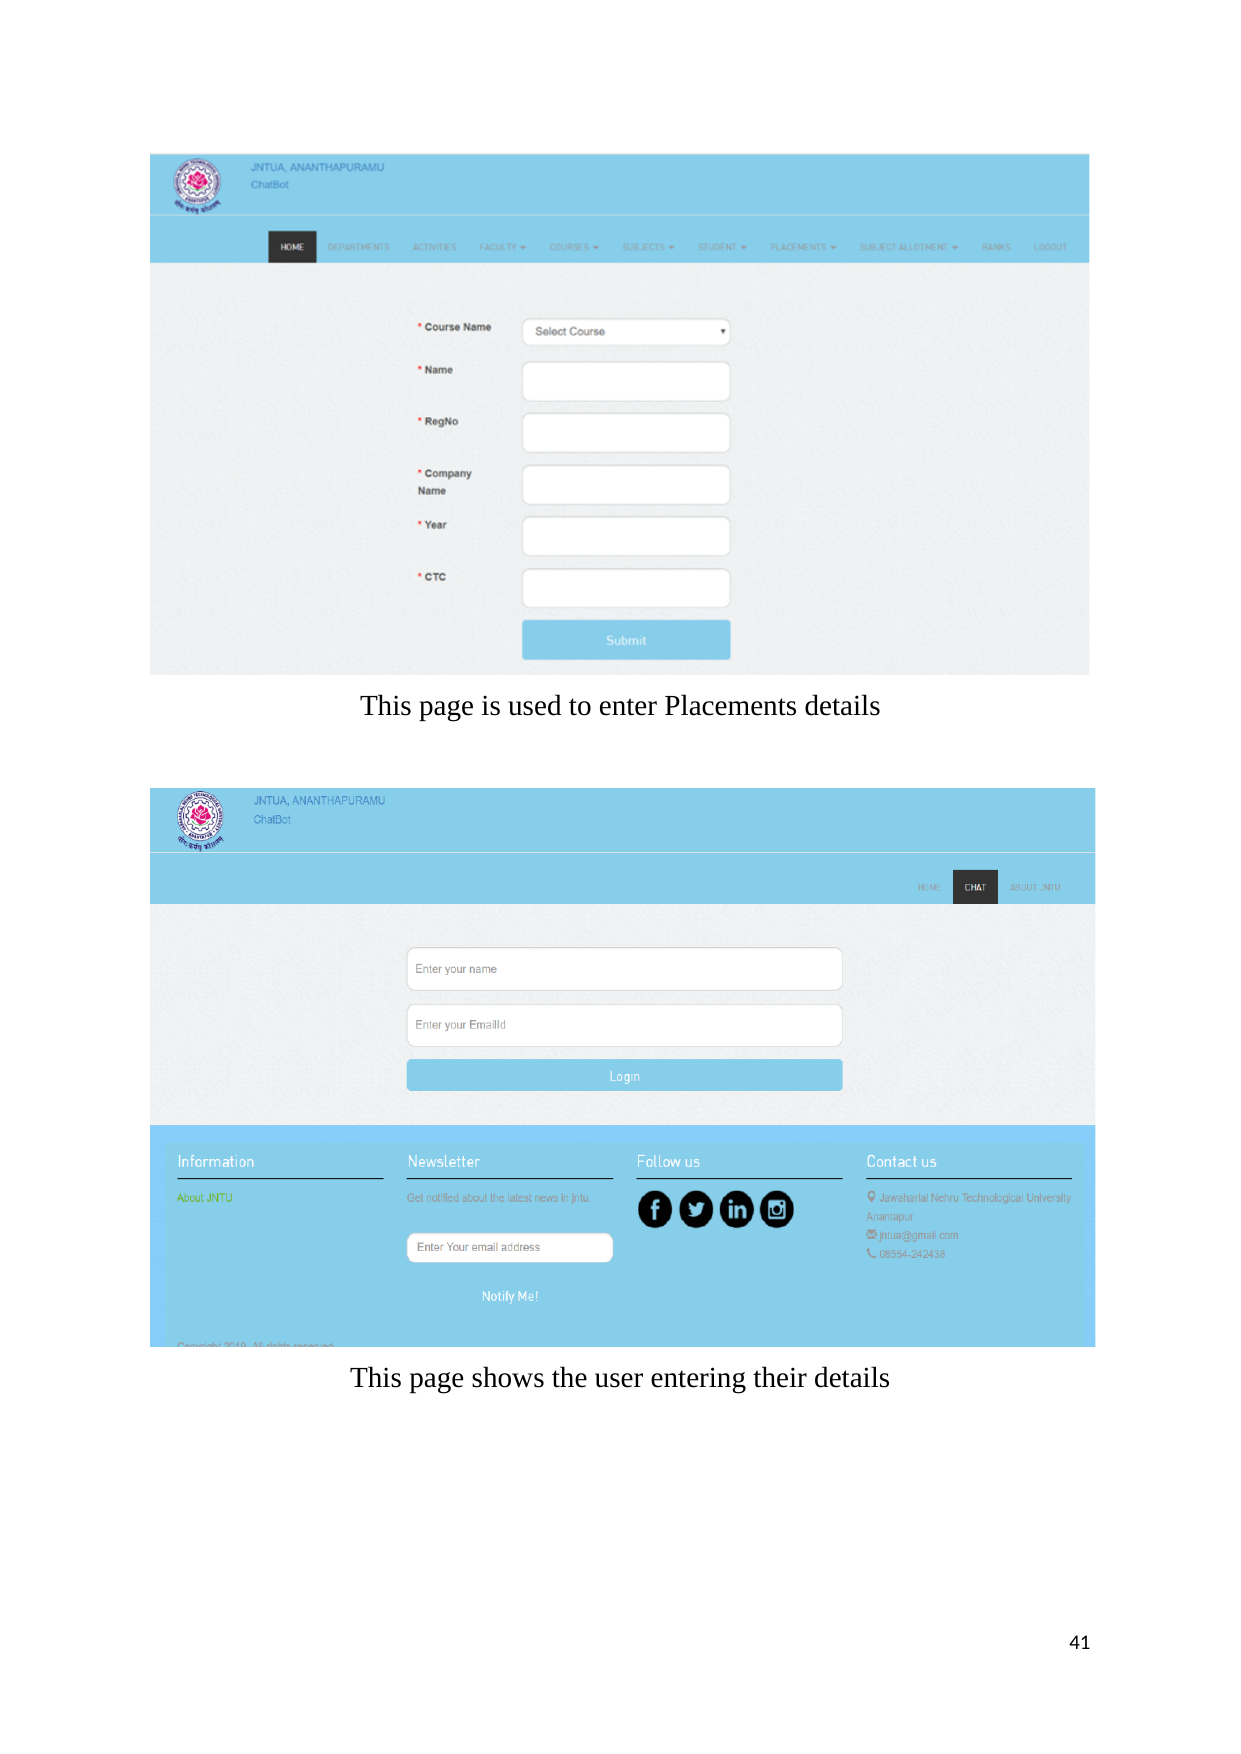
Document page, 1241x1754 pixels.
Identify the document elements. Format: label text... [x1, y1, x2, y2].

text This page is used to enter Placements details [150, 688, 1090, 721]
text This page shows the user entering their details [150, 1360, 1090, 1393]
picture [150, 788, 1096, 1347]
picture [150, 150, 1090, 675]
